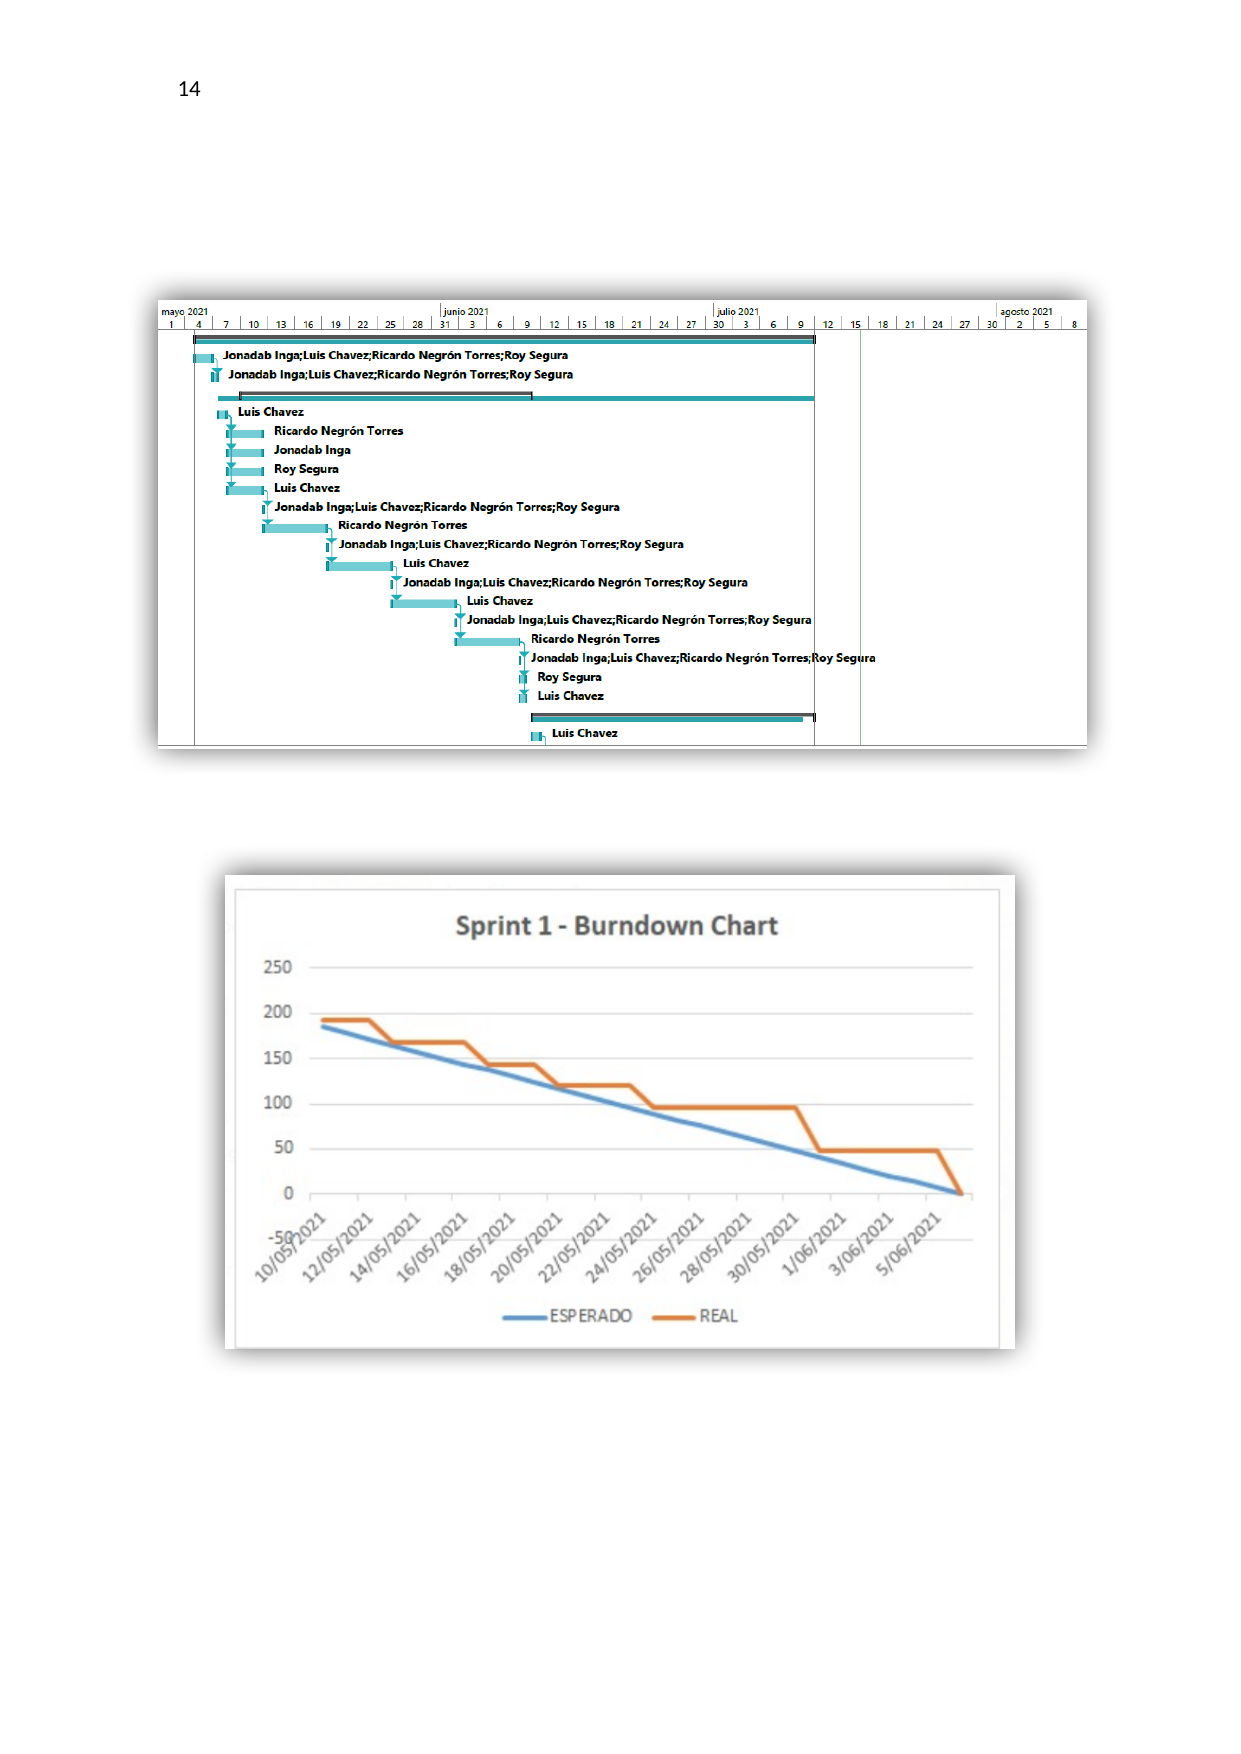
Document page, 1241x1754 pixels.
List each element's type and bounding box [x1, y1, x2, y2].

picture [158, 300, 1087, 749]
picture [225, 875, 1015, 1349]
